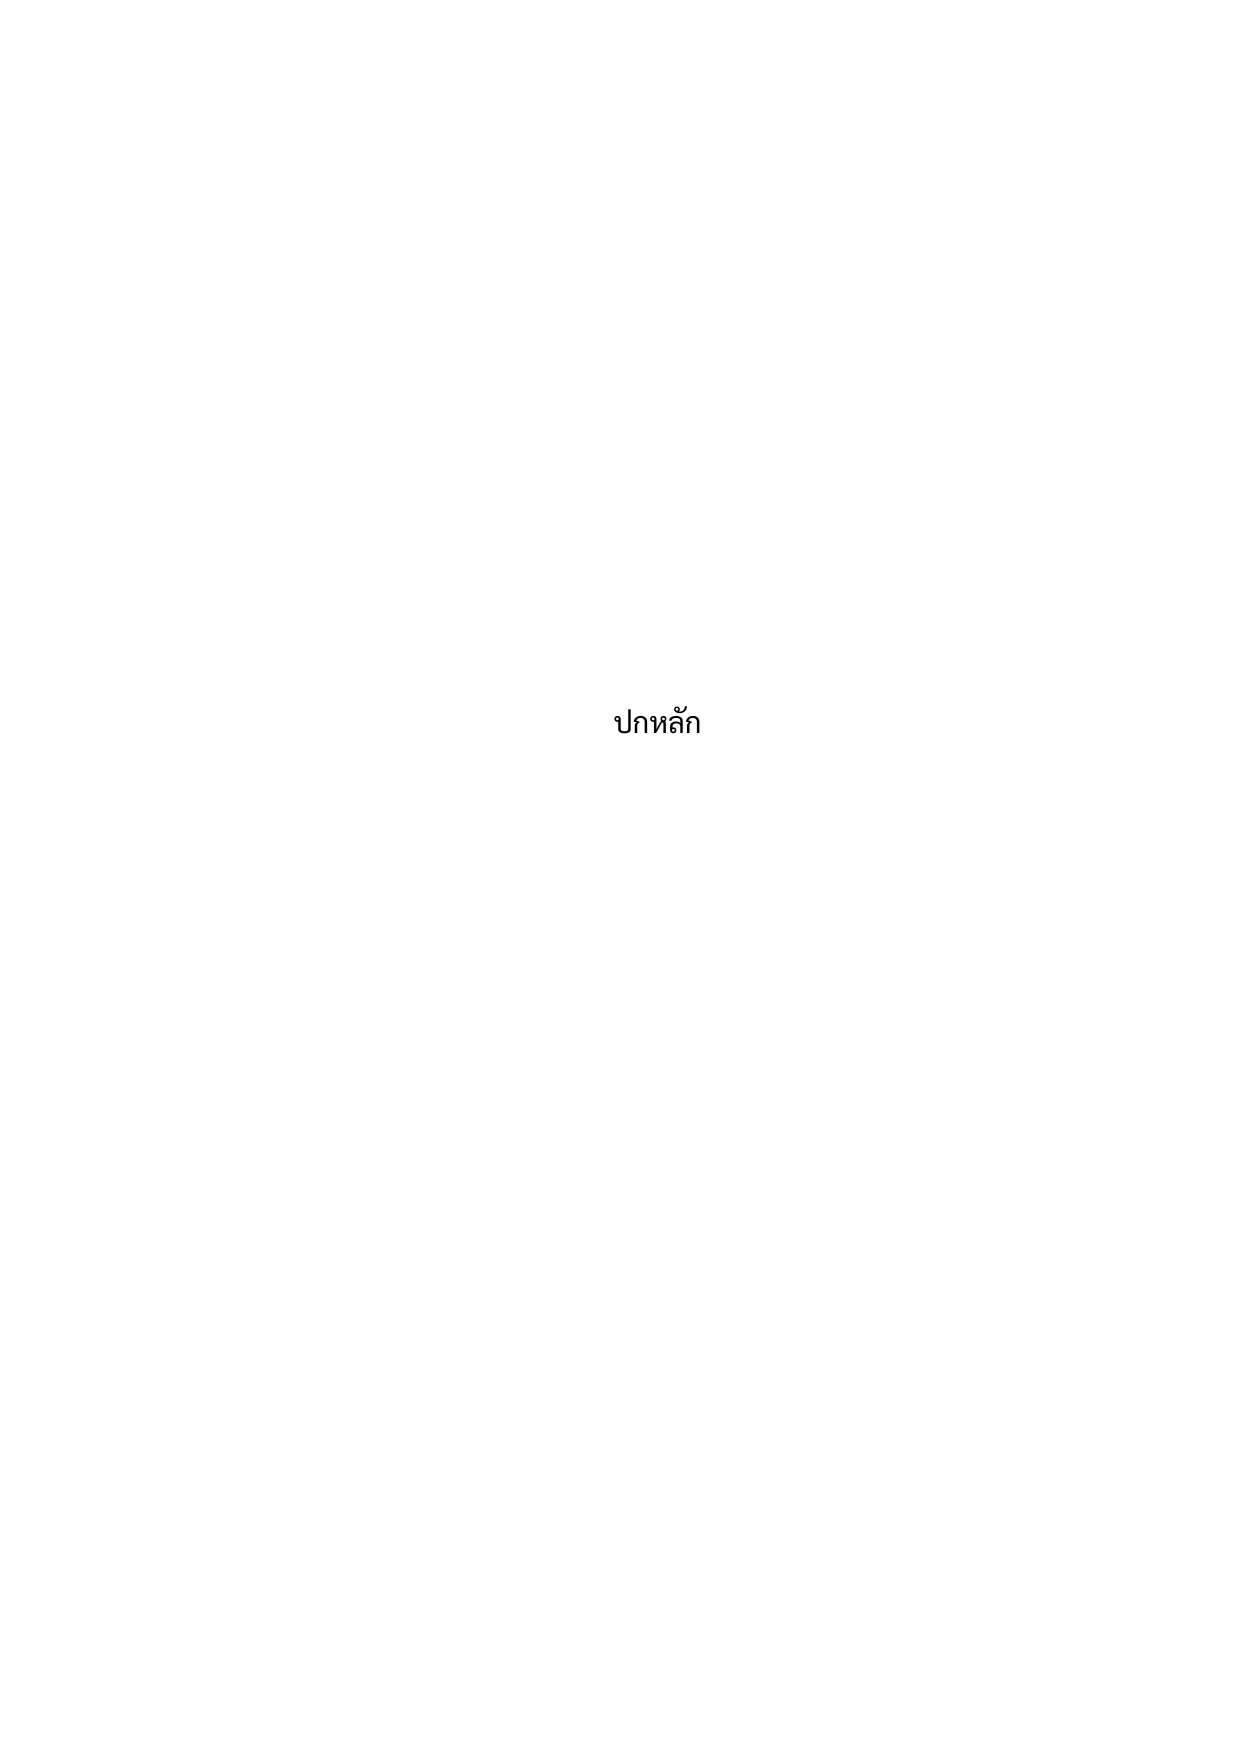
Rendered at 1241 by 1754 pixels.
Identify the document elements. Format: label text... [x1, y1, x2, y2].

subtitle ปกหลัก [225, 702, 1090, 740]
